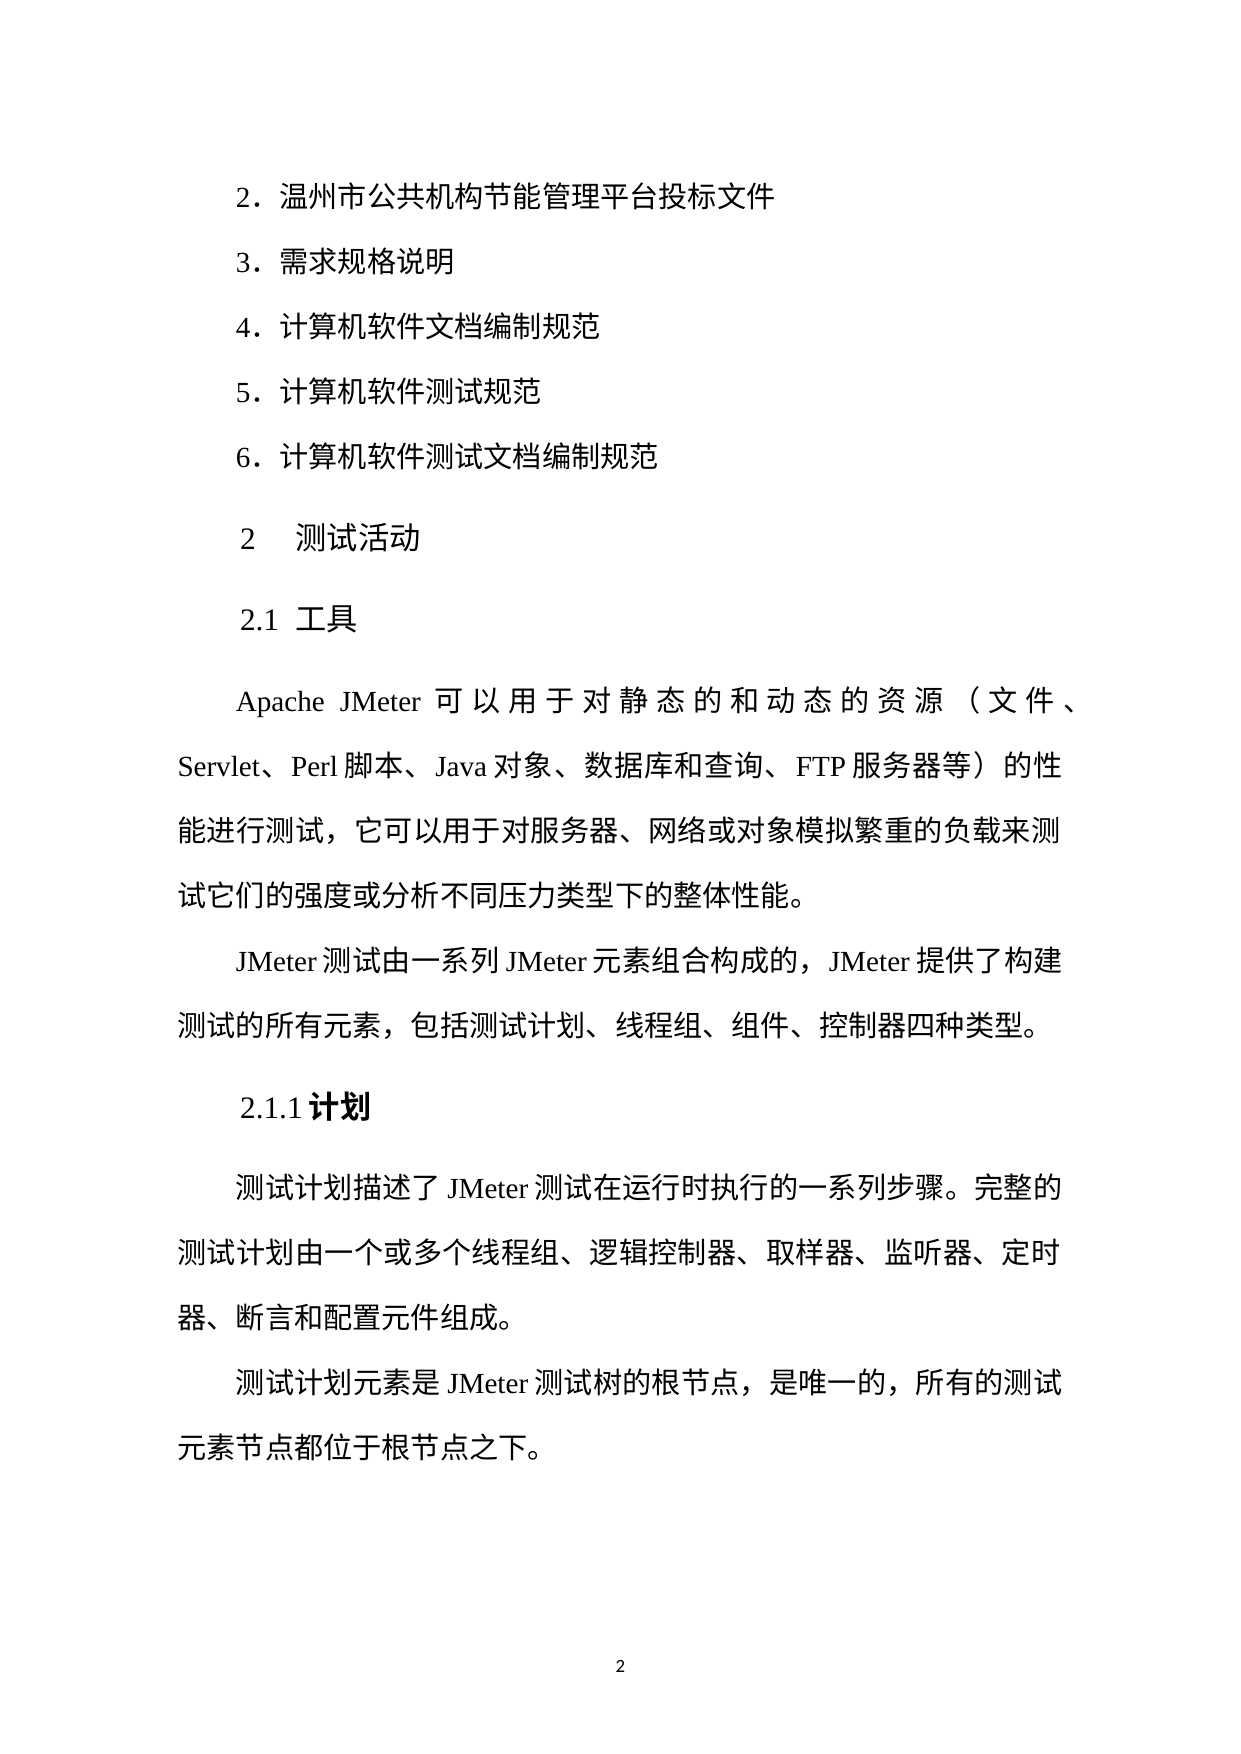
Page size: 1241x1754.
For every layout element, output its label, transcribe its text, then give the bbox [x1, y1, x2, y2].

text 2．温州市公共机构节能管理平台投标文件 [177, 162, 1063, 227]
text Apache JMeter可以用于对静态的和动态的资源（文件、Servlet、Perl脚本、Java对象、数据库和查询、FTP服务器等）的性能进行测试，它可以用于对服务器、网络或对象模拟繁重的负载来测试它们的强度或分析不同压力类型下的整体性能。 [177, 666, 1063, 926]
text JMeter测试由一系列JMeter元素组合构成的，JMeter提供了构建测试的所有元素，包括测试计划、线程组、组件、控制器四种类型。 [177, 926, 1063, 1056]
text 5．计算机软件测试规范 [177, 357, 1063, 422]
text 4．计算机软件文档编制规范 [177, 292, 1063, 357]
text 3．需求规格说明 [177, 227, 1063, 292]
subtitle 工具 [177, 584, 1063, 649]
subtitle 测试活动 [177, 503, 1063, 568]
text 6．计算机软件测试文档编制规范 [177, 422, 1063, 487]
text 测试计划元素是JMeter测试树的根节点，是唯一的，所有的测试元素节点都位于根节点之下。 [177, 1348, 1063, 1478]
subtitle 计划 [177, 1072, 1063, 1137]
text 测试计划描述了JMeter测试在运行时执行的一系列步骤。完整的测试计划由一个或多个线程组、逻辑控制器、取样器、监听器、定时器、断言和配置元件组成。 [177, 1153, 1063, 1348]
